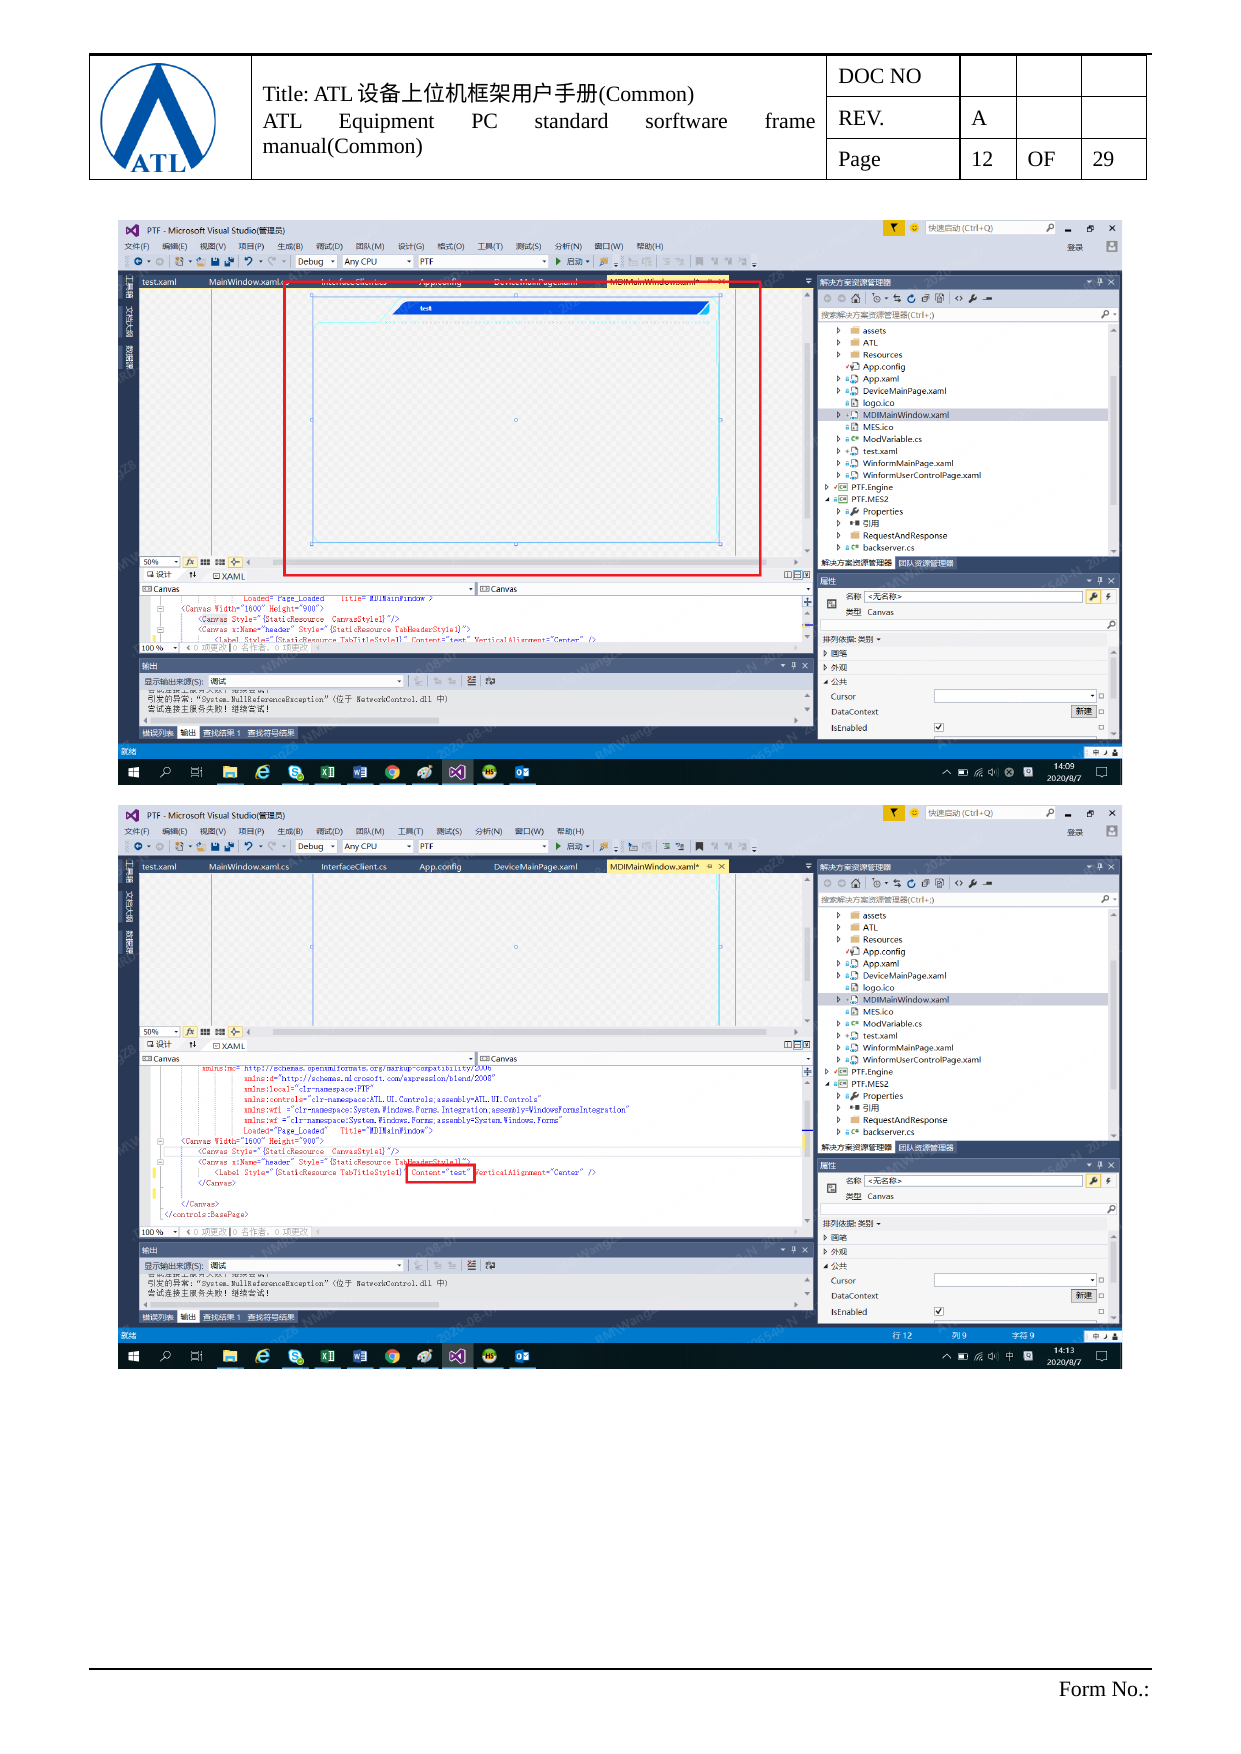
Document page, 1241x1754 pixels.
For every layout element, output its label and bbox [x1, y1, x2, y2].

picture [118, 220, 1123, 785]
picture [100, 63, 216, 172]
picture [118, 805, 1123, 1369]
